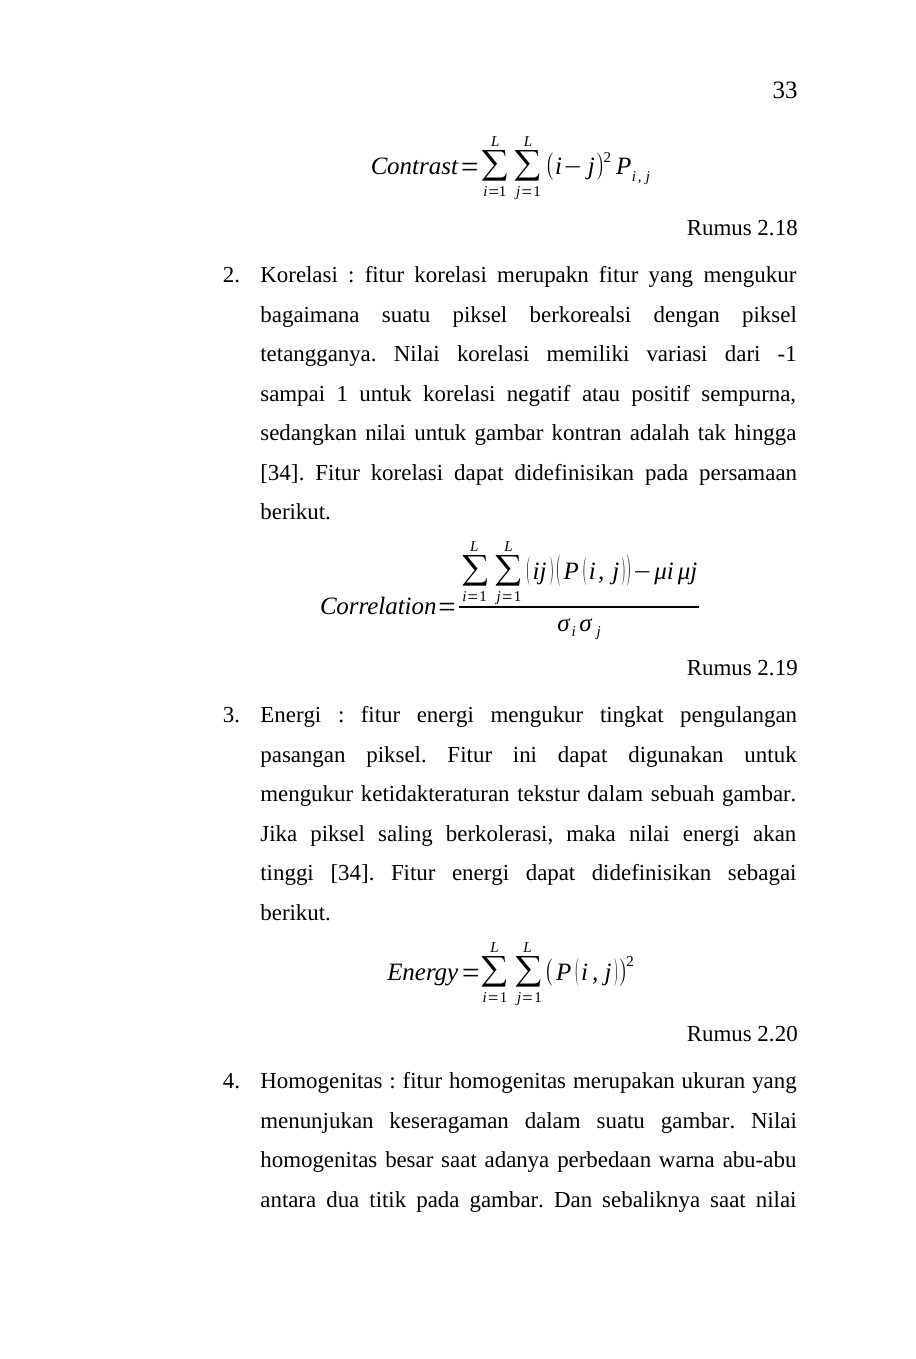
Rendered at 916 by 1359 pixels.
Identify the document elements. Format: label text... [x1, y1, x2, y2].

text Rumus 2.19 [148, 654, 797, 681]
text Rumus 2.20 [148, 1020, 797, 1046]
list Korelasi : fitur korelasi merupakn fitur yang mengukur bagaimana suatu piksel berkorealsi dengan piksel tetangganya. Nilai korelasi memiliki variasi dari -1 sampai 1 untuk korelasi negatif atau positif sempurna, sedangkan nilai untuk gambar kontran adalah tak hingga [34]. Fitur korelasi dapat didefinisikan pada persamaan berikut. [223, 261, 797, 524]
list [223, 1067, 797, 1212]
list Energi : fitur energi mengukur tingkat pengulangan pasangan piksel. Fitur ini dapat digunakan untuk mengukur ketidakteraturan tekstur dalam sebuah gambar. Jika piksel saling berkolerasi, maka nilai energi akan tinggi [34]. Fitur energi dapat didefinisikan sebagai berikut. [223, 702, 797, 925]
text Rumus 2.18 [148, 214, 797, 241]
